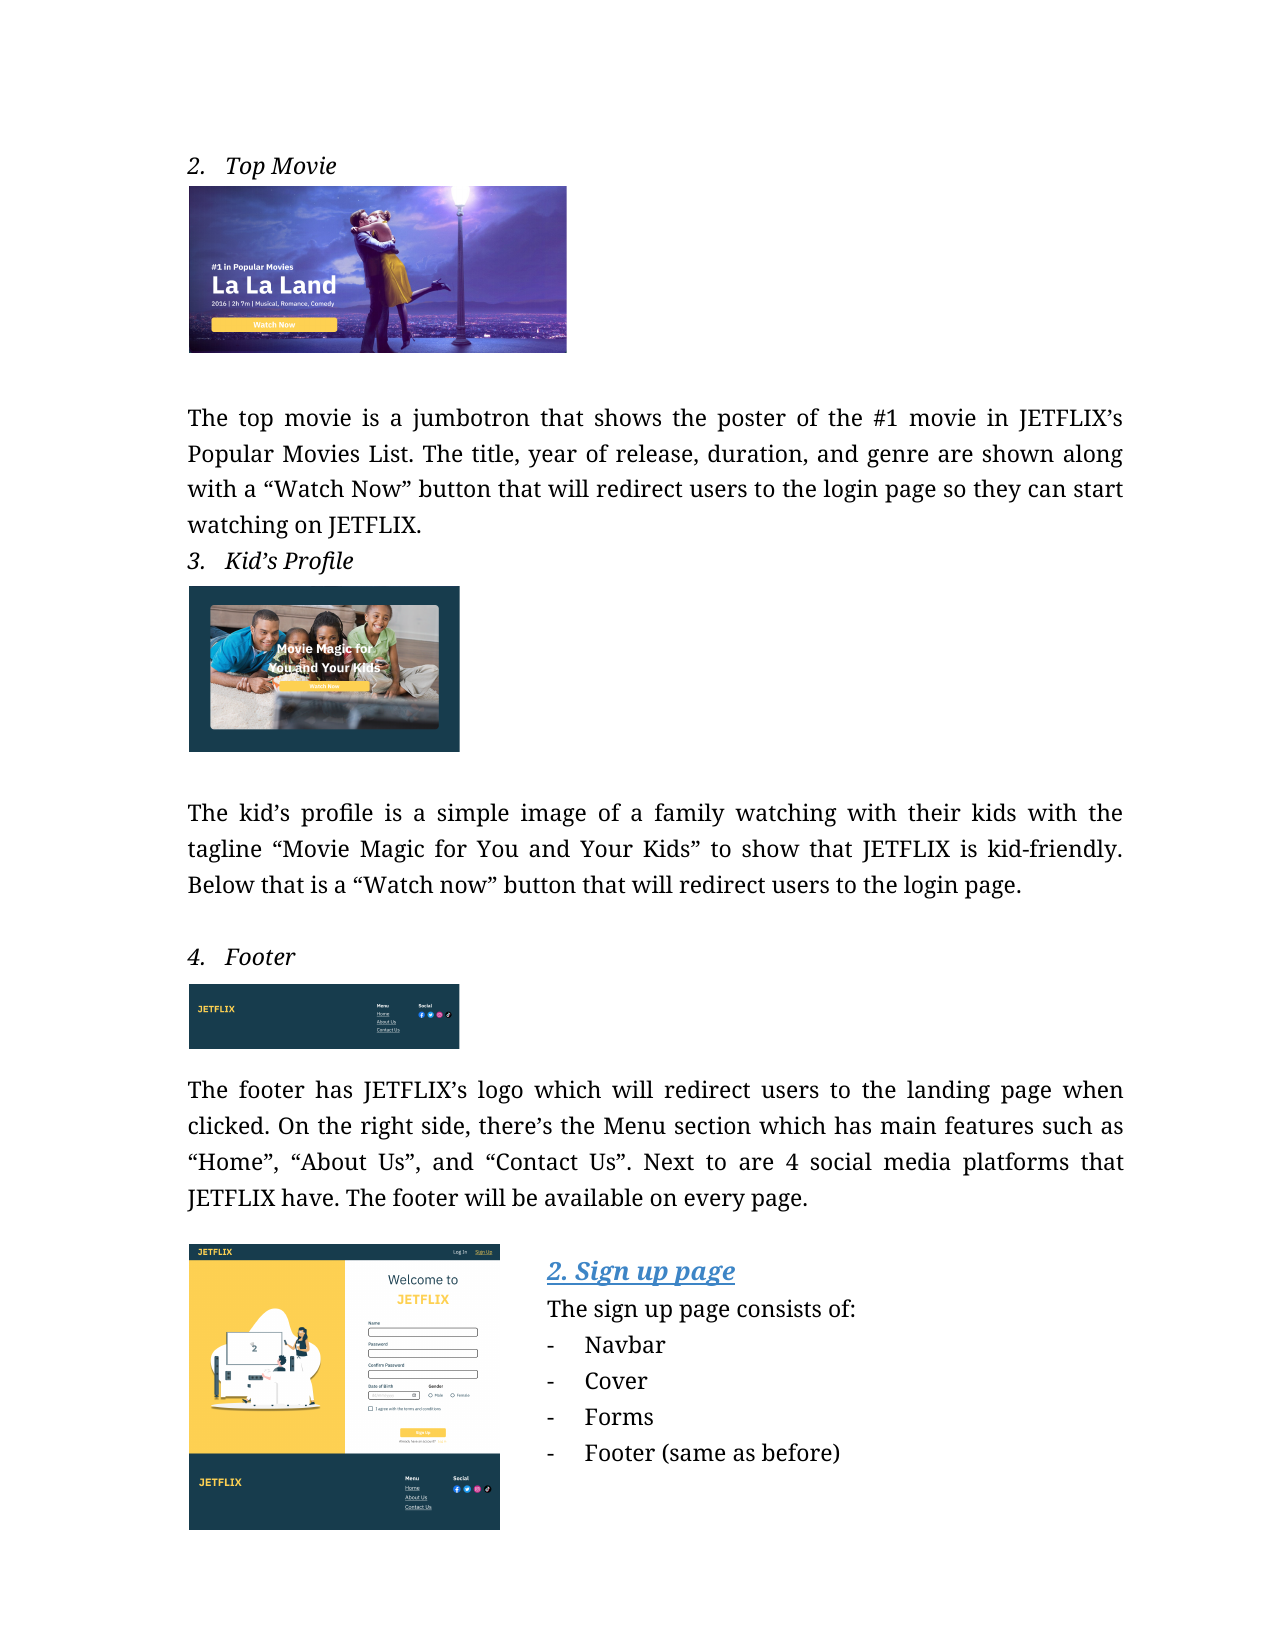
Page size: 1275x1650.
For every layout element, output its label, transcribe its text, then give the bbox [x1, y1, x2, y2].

text The footer has JETFLIX’s logo which will redirect users to the landing page when clicked. On the right side, there’s the Menu section which has main features such as “Home”, “About Us”, and “Contact Us”. Next to are 4 social media platforms that JETFLIX have. The footer will be available on every page. [187, 1074, 1125, 1213]
list Navbar [500, 1329, 1125, 1360]
text The kid’s profile is a simple image of a family watching with their kids with the tagline “Movie Magic for You and Your Kids” to show that JETFLIX is kid-friendly. Below that is a “Watch now” button that will redirect users to the login page. [187, 797, 1125, 900]
picture [189, 1244, 500, 1530]
list Top Movie [187, 150, 1125, 181]
picture [189, 186, 567, 353]
list Cover [500, 1365, 1125, 1396]
list Kid’s Profile [187, 545, 1125, 577]
list Footer [187, 941, 1125, 972]
text The sign up page consists of: [500, 1293, 1125, 1324]
picture [189, 586, 460, 752]
picture [189, 984, 460, 1049]
list Forms [500, 1401, 1125, 1432]
list Footer (same as before) [500, 1437, 1125, 1468]
text The top movie is a jumbotron that shows the poster of the #1 movie in JETFLIX’s Popular Movies List. The title, year of release, duration, and genre are shown along with a “Watch Now” button that will redirect users to the login page so they can start watching on JETFLIX. [187, 402, 1125, 541]
text 2. Sign up page [500, 1254, 1125, 1288]
